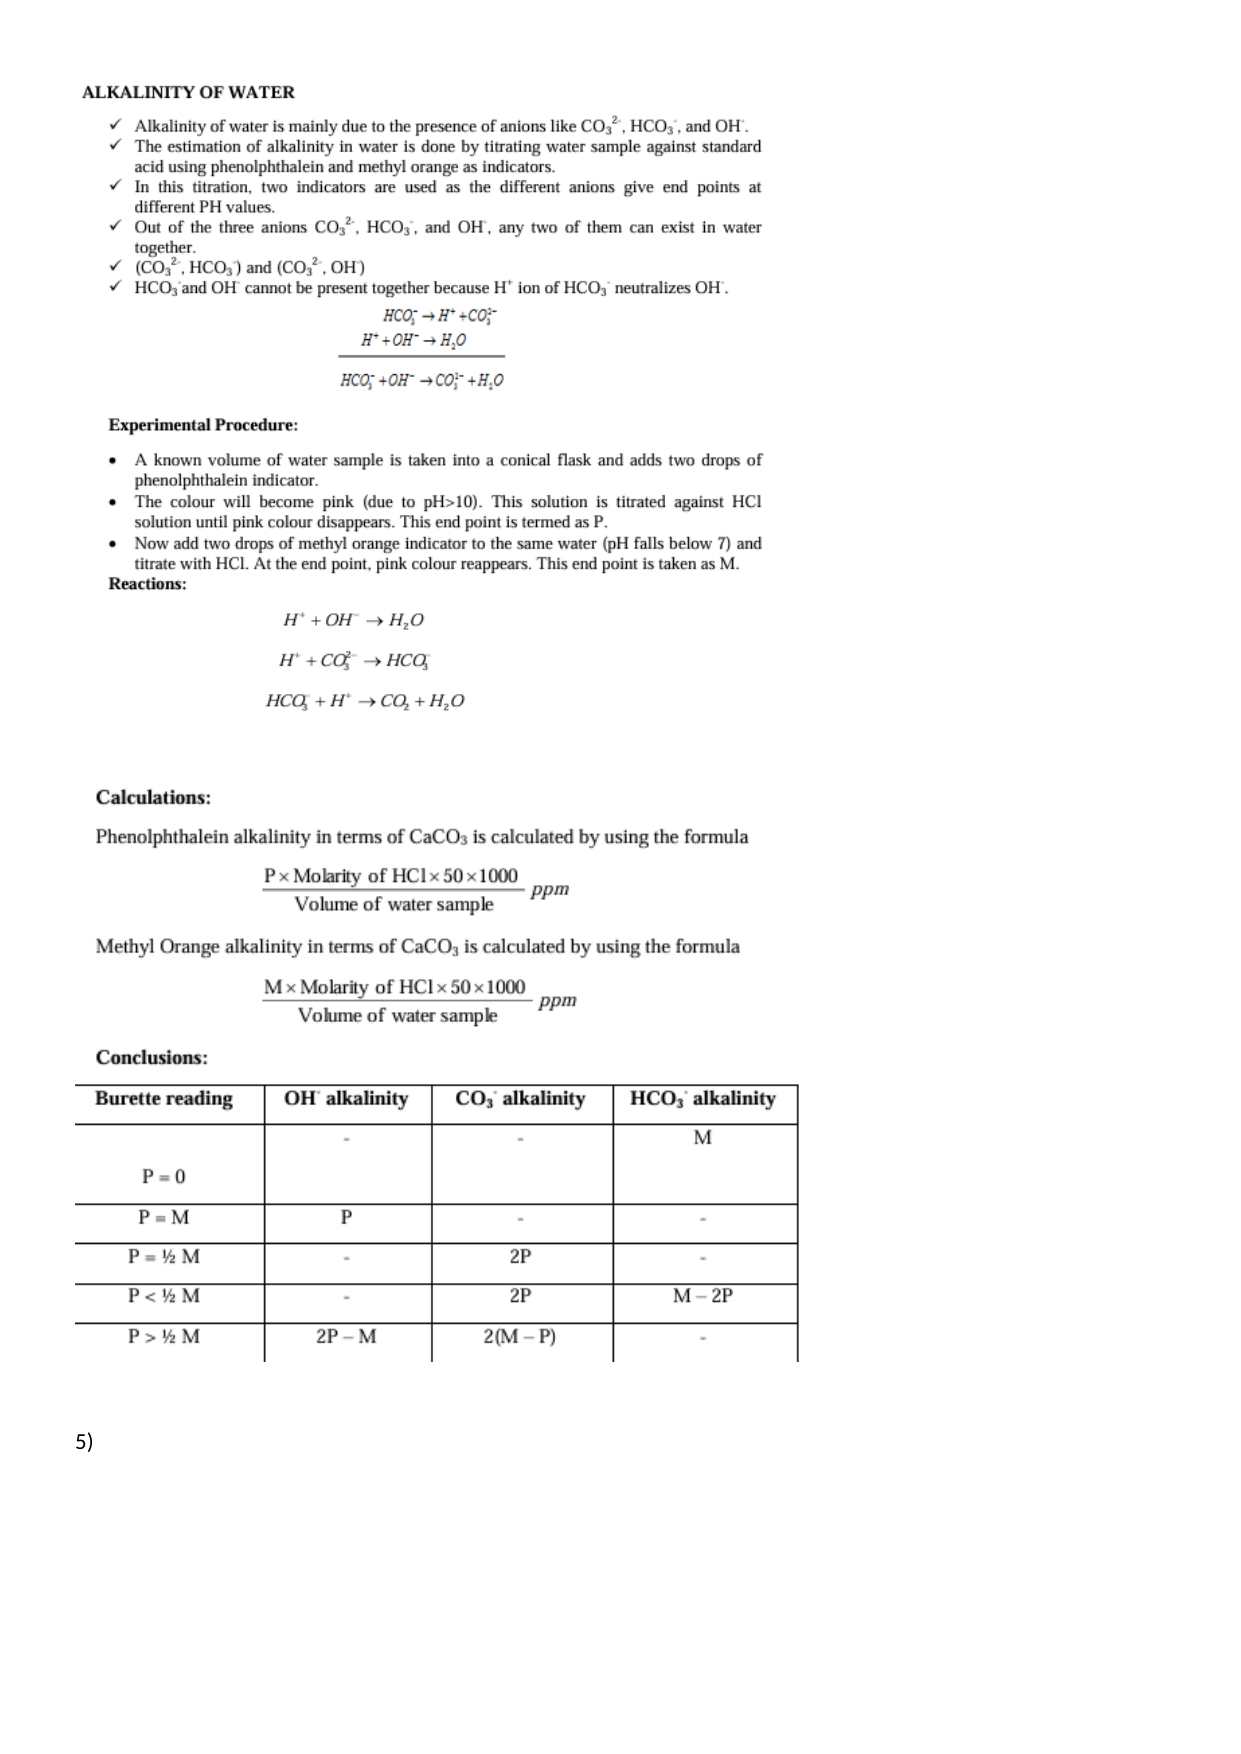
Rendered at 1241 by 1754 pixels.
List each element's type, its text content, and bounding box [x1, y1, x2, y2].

picture [75, 777, 802, 1362]
text 5) [75, 1427, 1165, 1455]
picture [75, 75, 786, 759]
